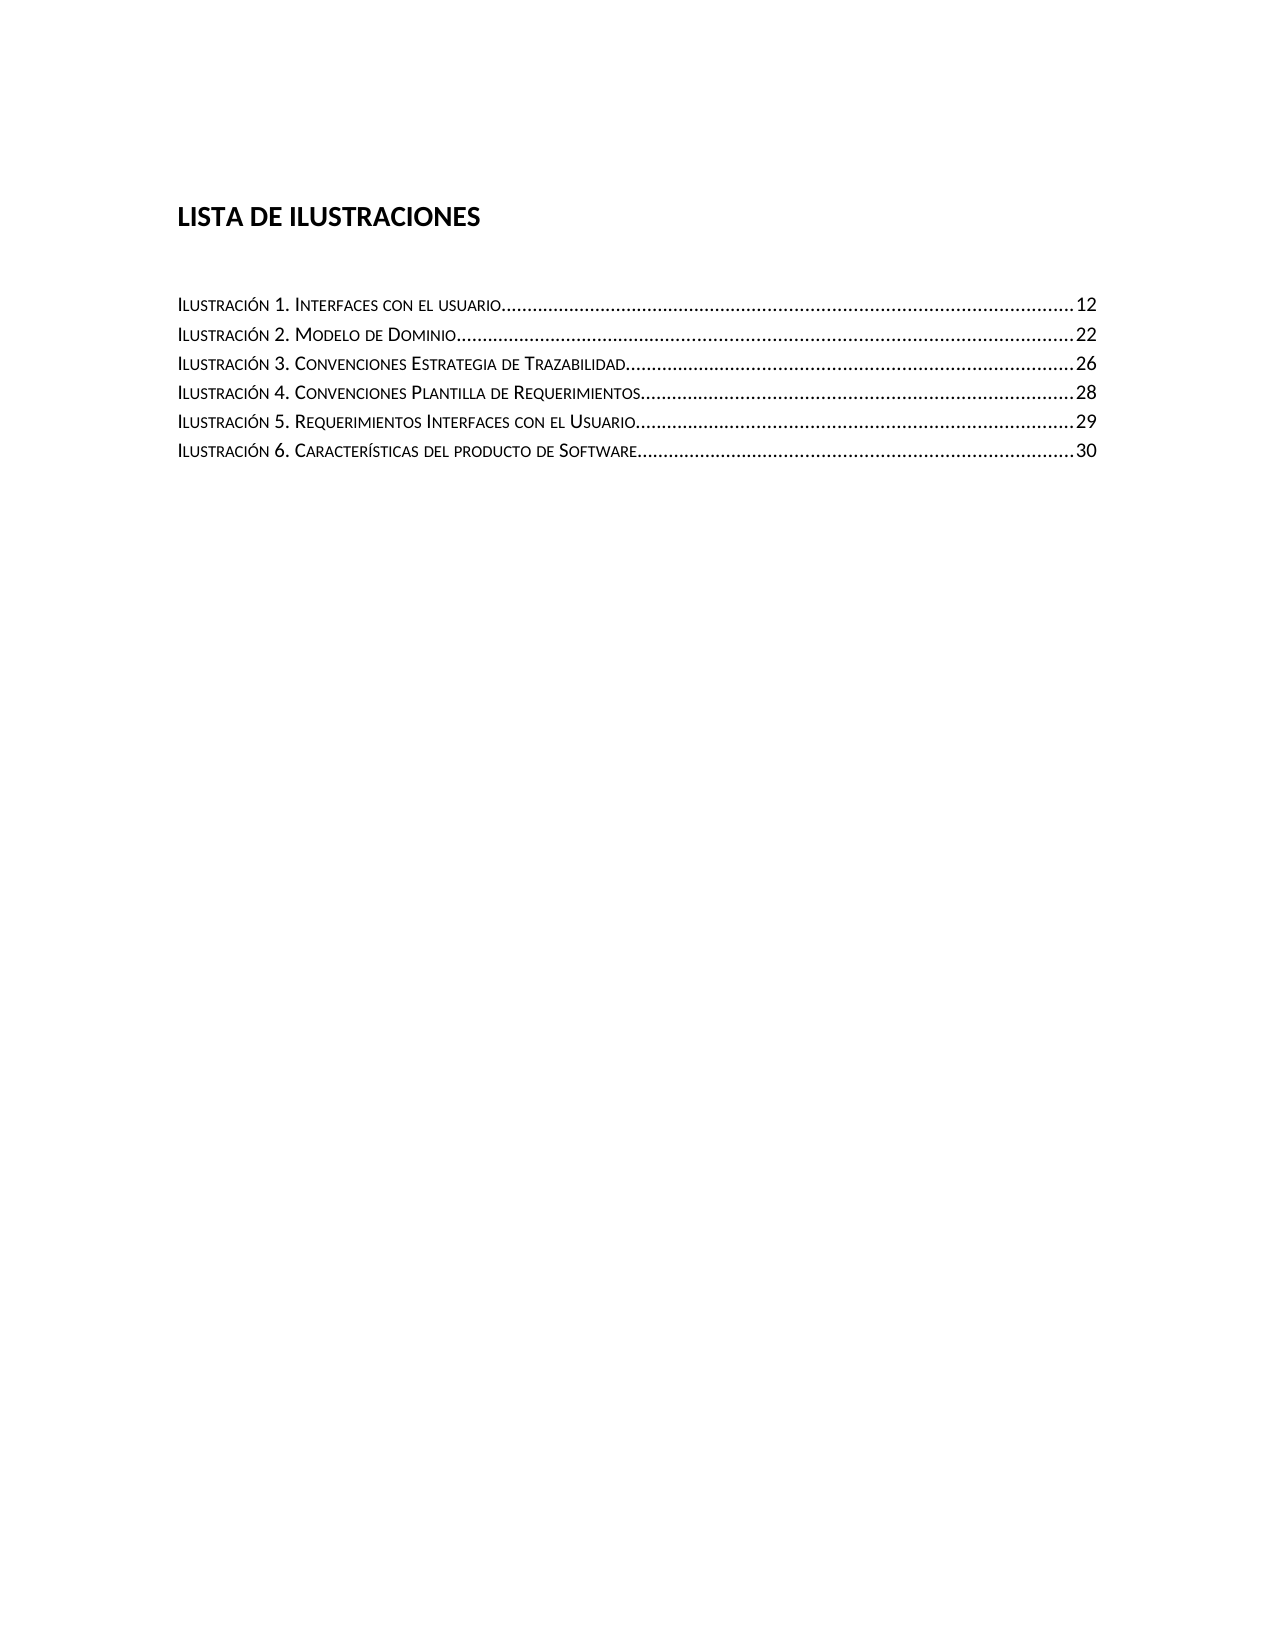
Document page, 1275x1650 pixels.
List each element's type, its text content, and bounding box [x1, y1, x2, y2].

subtitle LISTA DE ILUSTRACIONES [177, 198, 1098, 233]
text Ilustración 2. Modelo de Dominio 22 [177, 321, 1098, 346]
text Ilustración 5. Requerimientos Interfaces con el Usuario 29 [177, 408, 1098, 434]
text Ilustración 6. Características del producto de Software 30 [177, 437, 1098, 463]
text Ilustración 4. Convenciones Plantilla de Requerimientos 28 [177, 379, 1098, 404]
text Ilustración 1. Interfaces con el usuario 12 [177, 292, 1098, 317]
text Ilustración 3. Convenciones Estrategia de Trazabilidad 26 [177, 350, 1098, 375]
